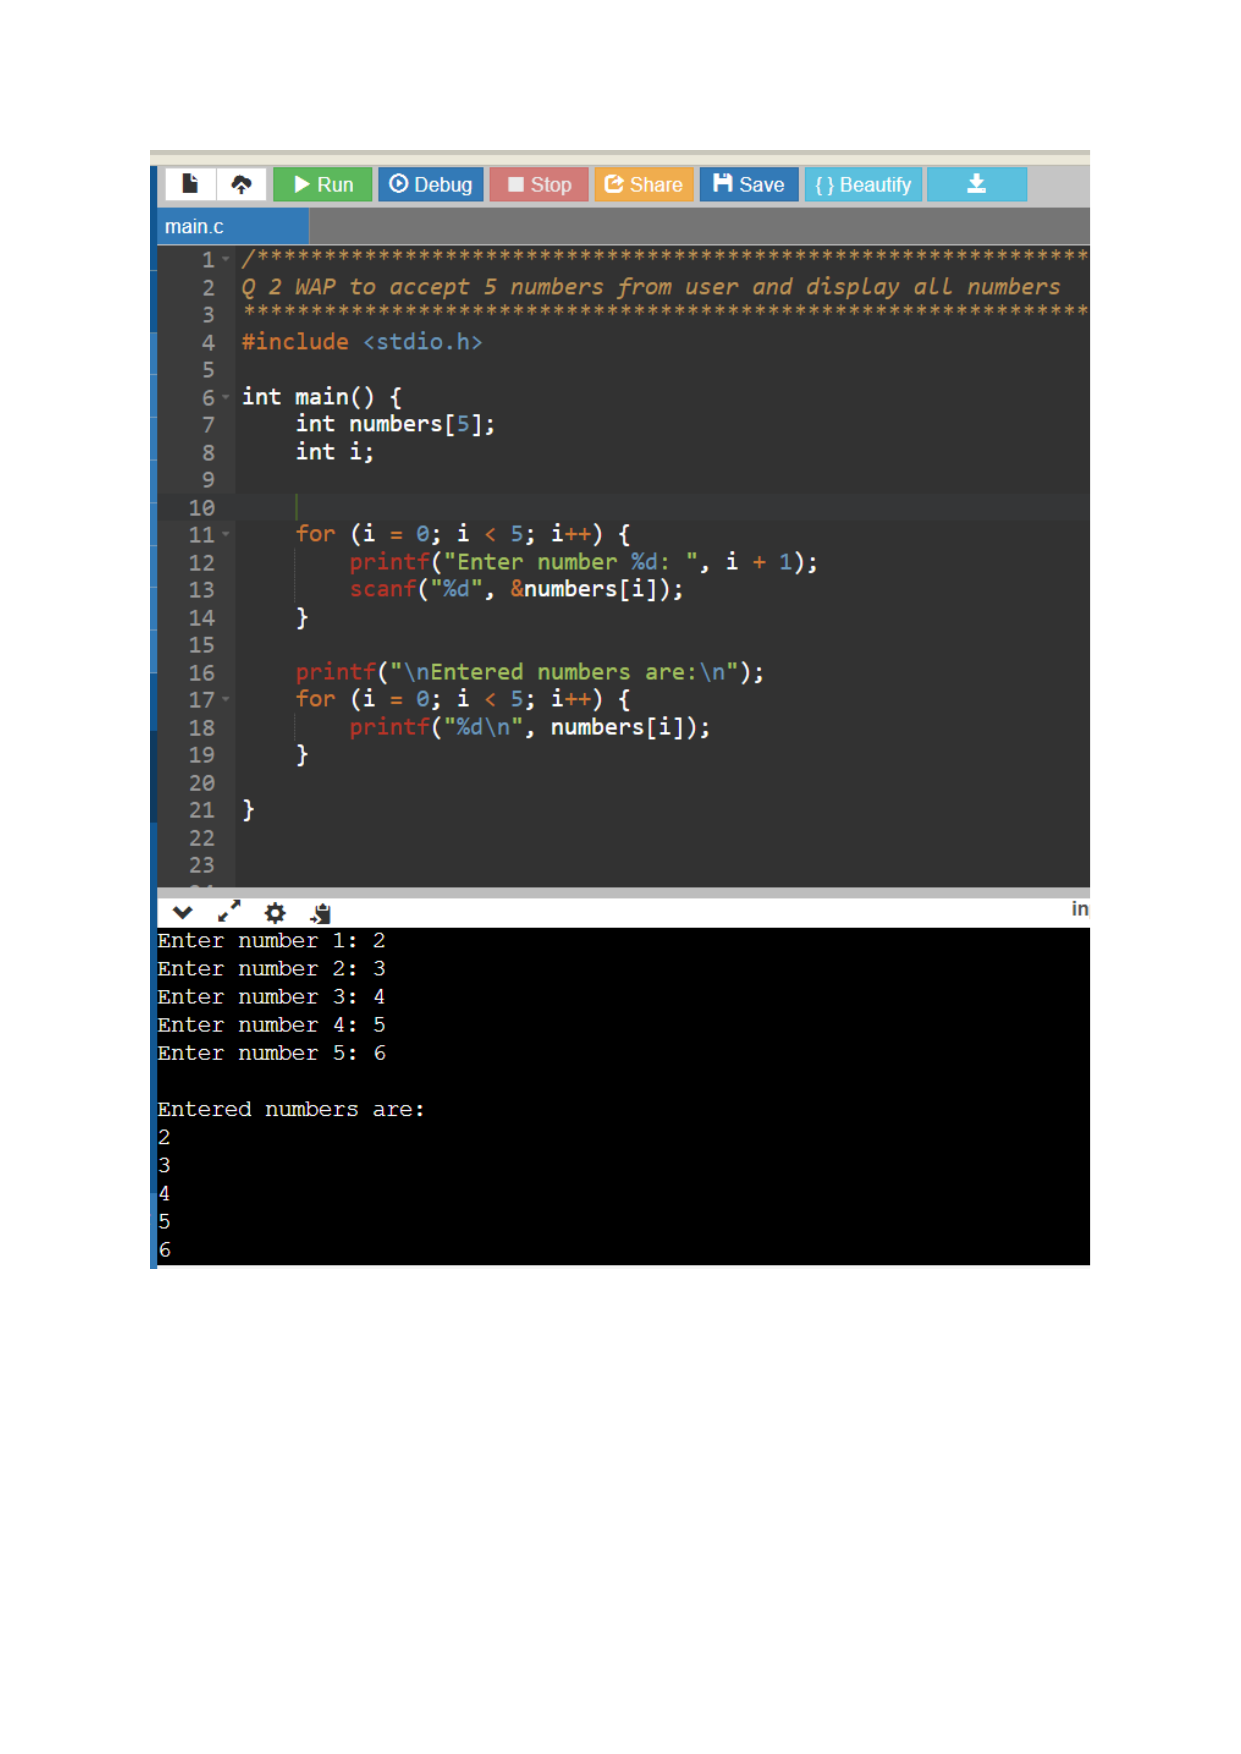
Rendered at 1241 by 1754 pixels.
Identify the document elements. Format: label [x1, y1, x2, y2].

picture [150, 150, 1091, 1269]
